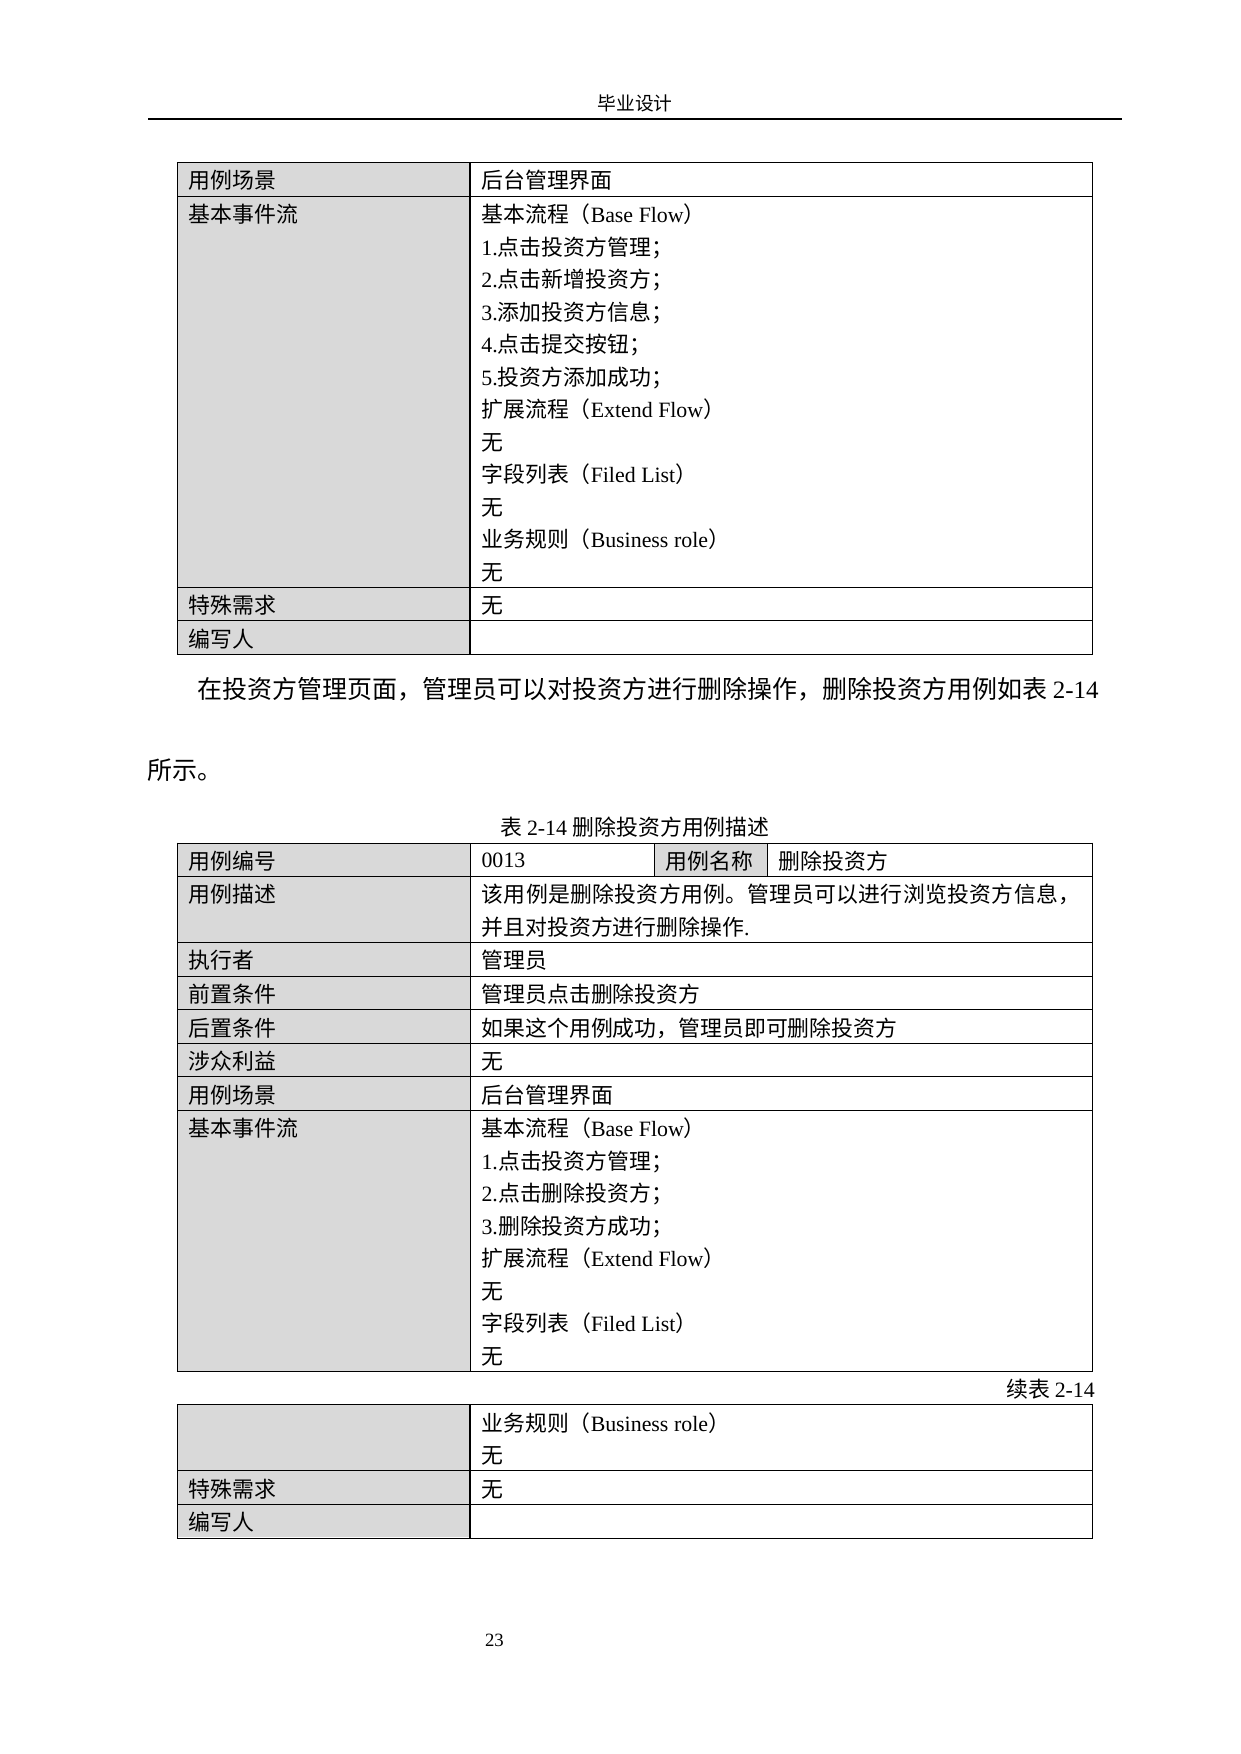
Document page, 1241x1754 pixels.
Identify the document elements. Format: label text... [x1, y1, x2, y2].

table_cell 后台管理界面 [471, 163, 1092, 196]
table_header [178, 1405, 469, 1470]
table_header 删除投资方 [768, 844, 1092, 876]
table_cell 如果这个用例成功，管理员即可删除投资方 [471, 1010, 1092, 1043]
table_header 用例名称 [655, 844, 767, 876]
table_header 业务规则（Business role） 无 [471, 1405, 1092, 1470]
table_cell 用例场景 [178, 1077, 470, 1110]
table_header 0013 [471, 844, 654, 876]
text 表2-14 删除投资方用例描述 [148, 810, 1122, 842]
table_cell 前置条件 [178, 977, 470, 1009]
table_cell [471, 1505, 1092, 1537]
table_header 用例编号 [178, 844, 470, 876]
table_cell 编写人 [178, 621, 469, 654]
table_cell 特殊需求 [178, 1471, 469, 1504]
table_cell 该用例是删除投资方用例。管理员可以进行浏览投资方信息，并且对投资方进行删除操作. [471, 877, 1092, 942]
table_cell 无 [471, 1044, 1092, 1076]
table_cell 管理员 [471, 943, 1092, 976]
table_cell 管理员点击删除投资方 [471, 977, 1092, 1009]
table_cell 基本事件流 [178, 1111, 470, 1371]
table_cell 后台管理界面 [471, 1077, 1092, 1110]
table_cell 特殊需求 [178, 588, 469, 620]
table_cell 执行者 [178, 943, 470, 976]
table_cell 后置条件 [178, 1010, 470, 1043]
text 在投资方管理页面，管理员可以对投资方进行删除操作，删除投资方用例如表2-14所示。 [148, 655, 1122, 801]
text 续表2-14 [148, 1372, 1094, 1404]
table_cell 基本事件流 [178, 197, 469, 587]
table_cell 编写人 [178, 1505, 469, 1537]
table_cell 用例场景 [178, 163, 469, 196]
table_cell 基本流程（Base Flow） 1.点击投资方管理； 2.点击新增投资方； 3.添加投资方信息； 4.点击提交按钮； 5.投资方添加成功； 扩展流程（Extend Flow） 无 字段列表（Filed List） 无 业务规则（Business role） 无 [471, 197, 1092, 587]
table_cell 无 [471, 588, 1092, 620]
table_cell 基本流程（Base Flow） 1.点击投资方管理； 2.点击删除投资方； 3.删除投资方成功； 扩展流程（Extend Flow） 无 字段列表（Filed List） 无 [471, 1111, 1092, 1371]
table_cell 用例描述 [178, 877, 470, 942]
table_cell 无 [471, 1471, 1092, 1504]
table_cell [471, 621, 1092, 654]
table_cell 涉众利益 [178, 1044, 470, 1076]
